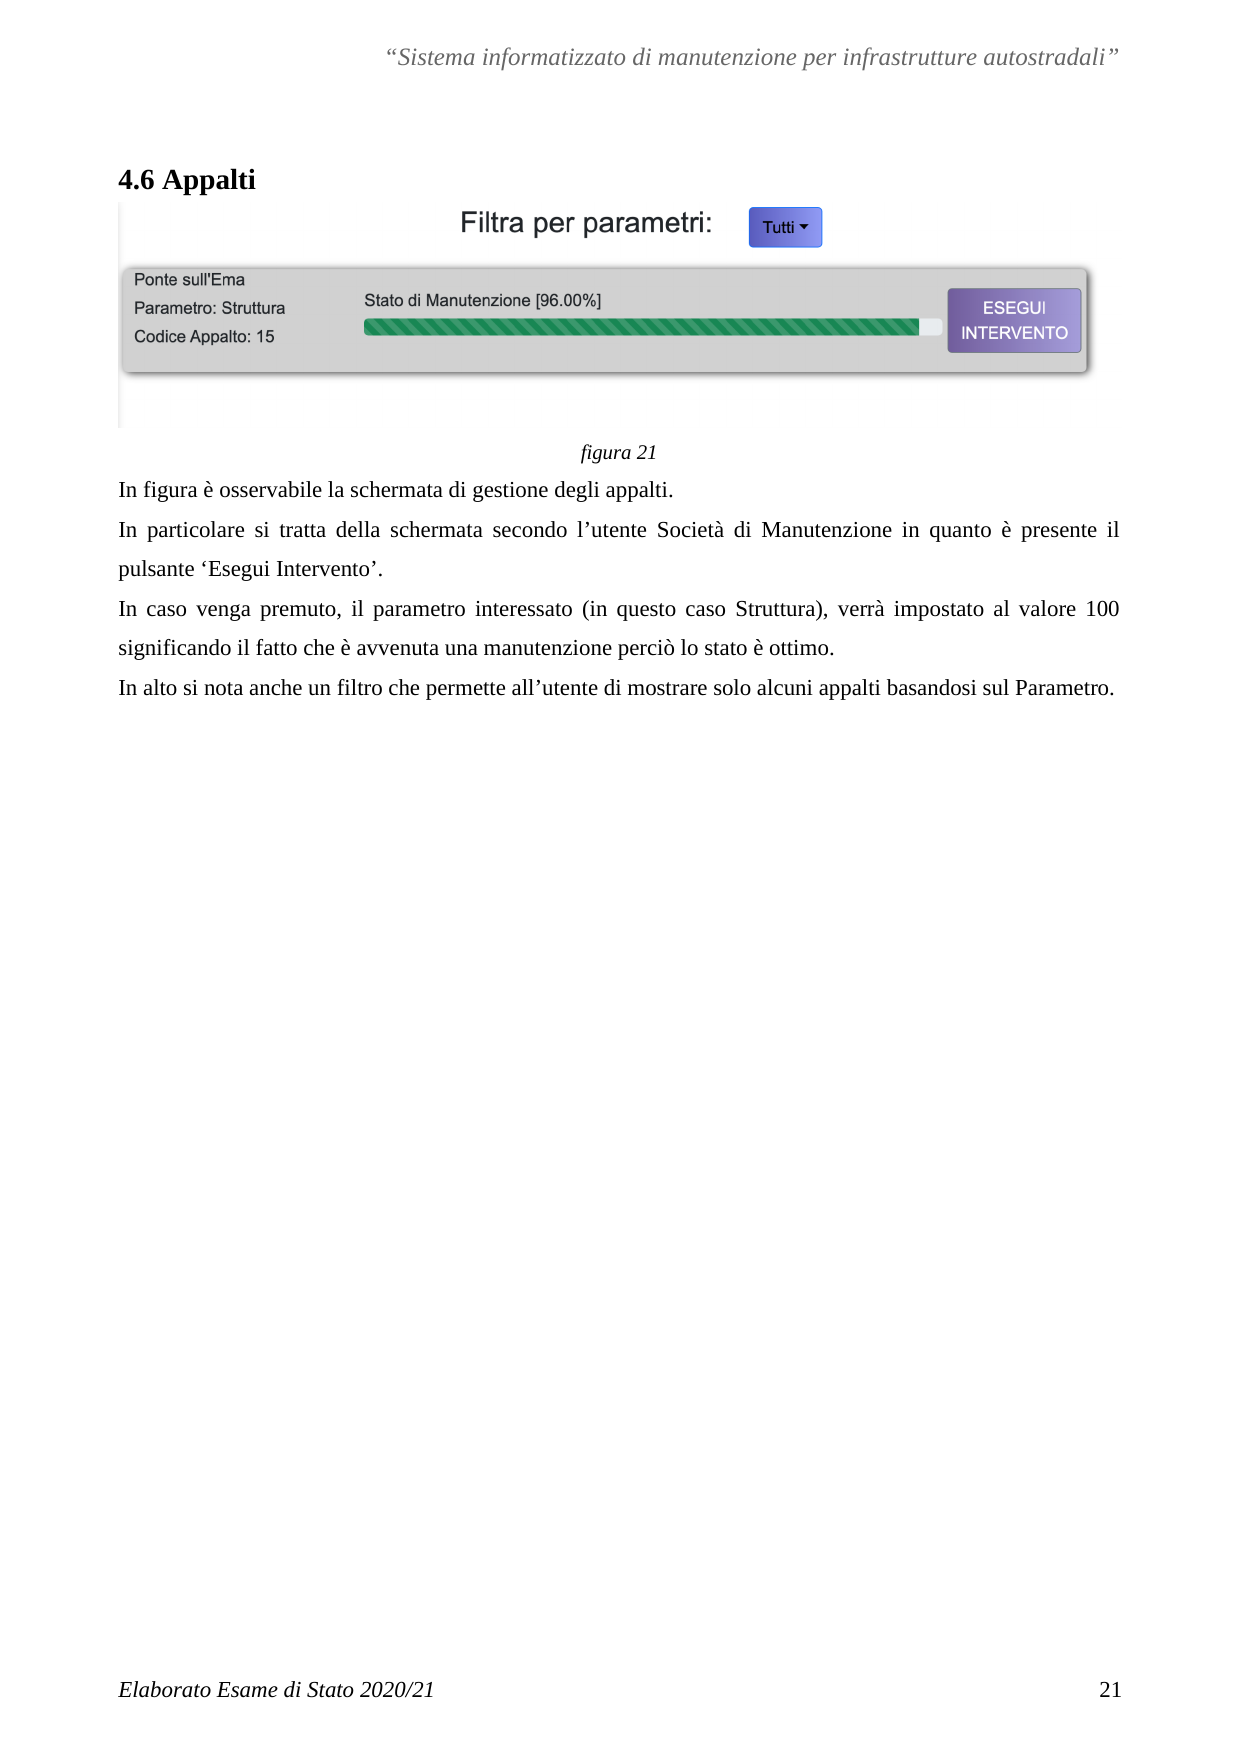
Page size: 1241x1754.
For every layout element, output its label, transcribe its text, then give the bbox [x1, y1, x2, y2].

text In caso venga premuto, il parametro interessato (in questo caso Struttura), verrà impostato al valore 100 significando il fatto che è avvenuta una manutenzione perciò lo stato è ottimo. [118, 595, 1122, 661]
text figura 21 [118, 440, 1122, 464]
subtitle 4.6 Appalti [118, 162, 1122, 196]
picture [118, 202, 1123, 428]
text In alto si nota anche un filtro che permette all’utente di mostrare solo alcuni appalti basandosi sul Parametro. [118, 674, 1122, 700]
text In figura è osservabile la schermata di gestione degli appalti. [118, 476, 1122, 503]
text In particolare si tratta della schermata secondo l’utente Società di Manutenzione in quanto è presente il pulsante ‘Esegui Intervento’. [118, 516, 1122, 582]
